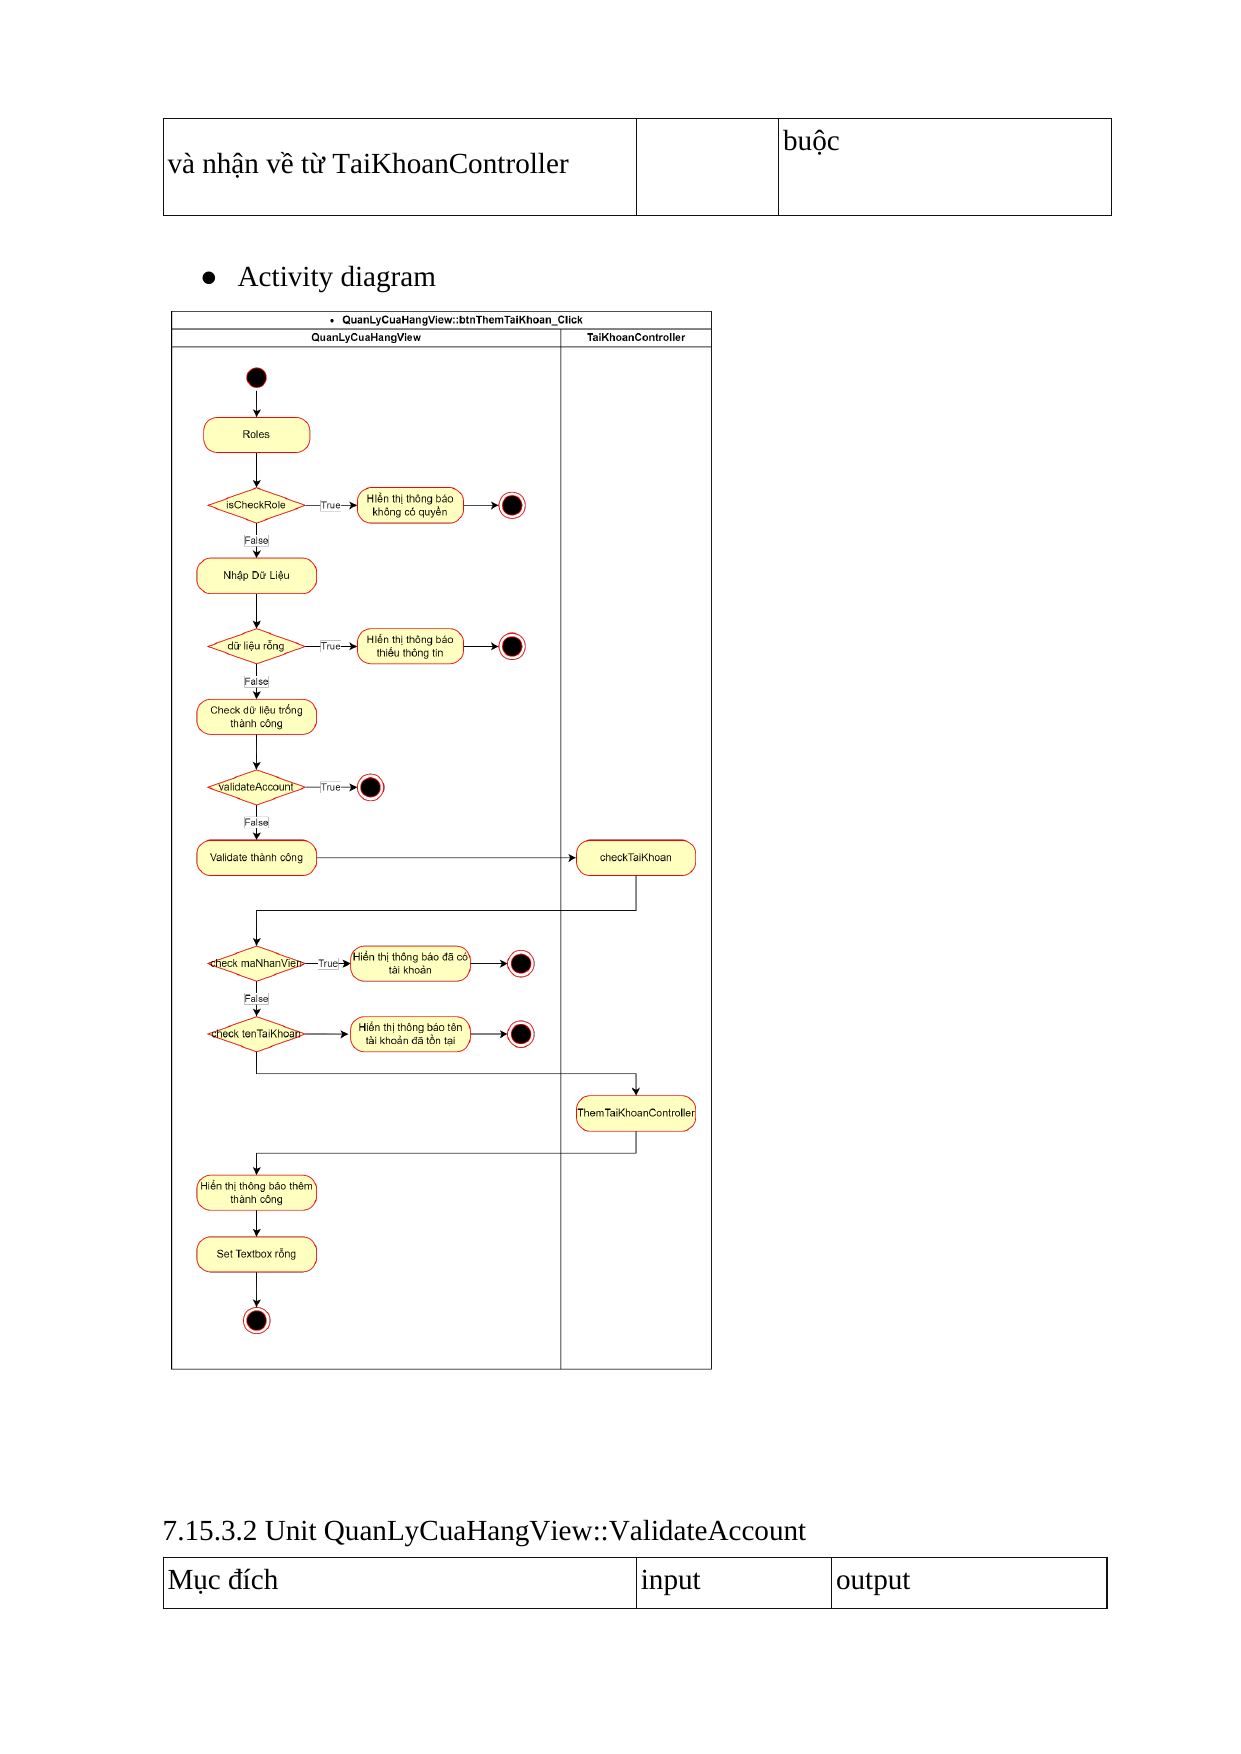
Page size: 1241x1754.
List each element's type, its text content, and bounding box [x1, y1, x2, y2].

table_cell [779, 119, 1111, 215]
list Activity diagram [200, 259, 1122, 293]
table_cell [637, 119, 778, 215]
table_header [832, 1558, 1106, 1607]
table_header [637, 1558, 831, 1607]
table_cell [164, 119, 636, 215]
picture [162, 303, 720, 1378]
subtitle 7.15.3.2 Unit QuanLyCuaHangView::ValidateAccount [162, 1513, 1122, 1547]
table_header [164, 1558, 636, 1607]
